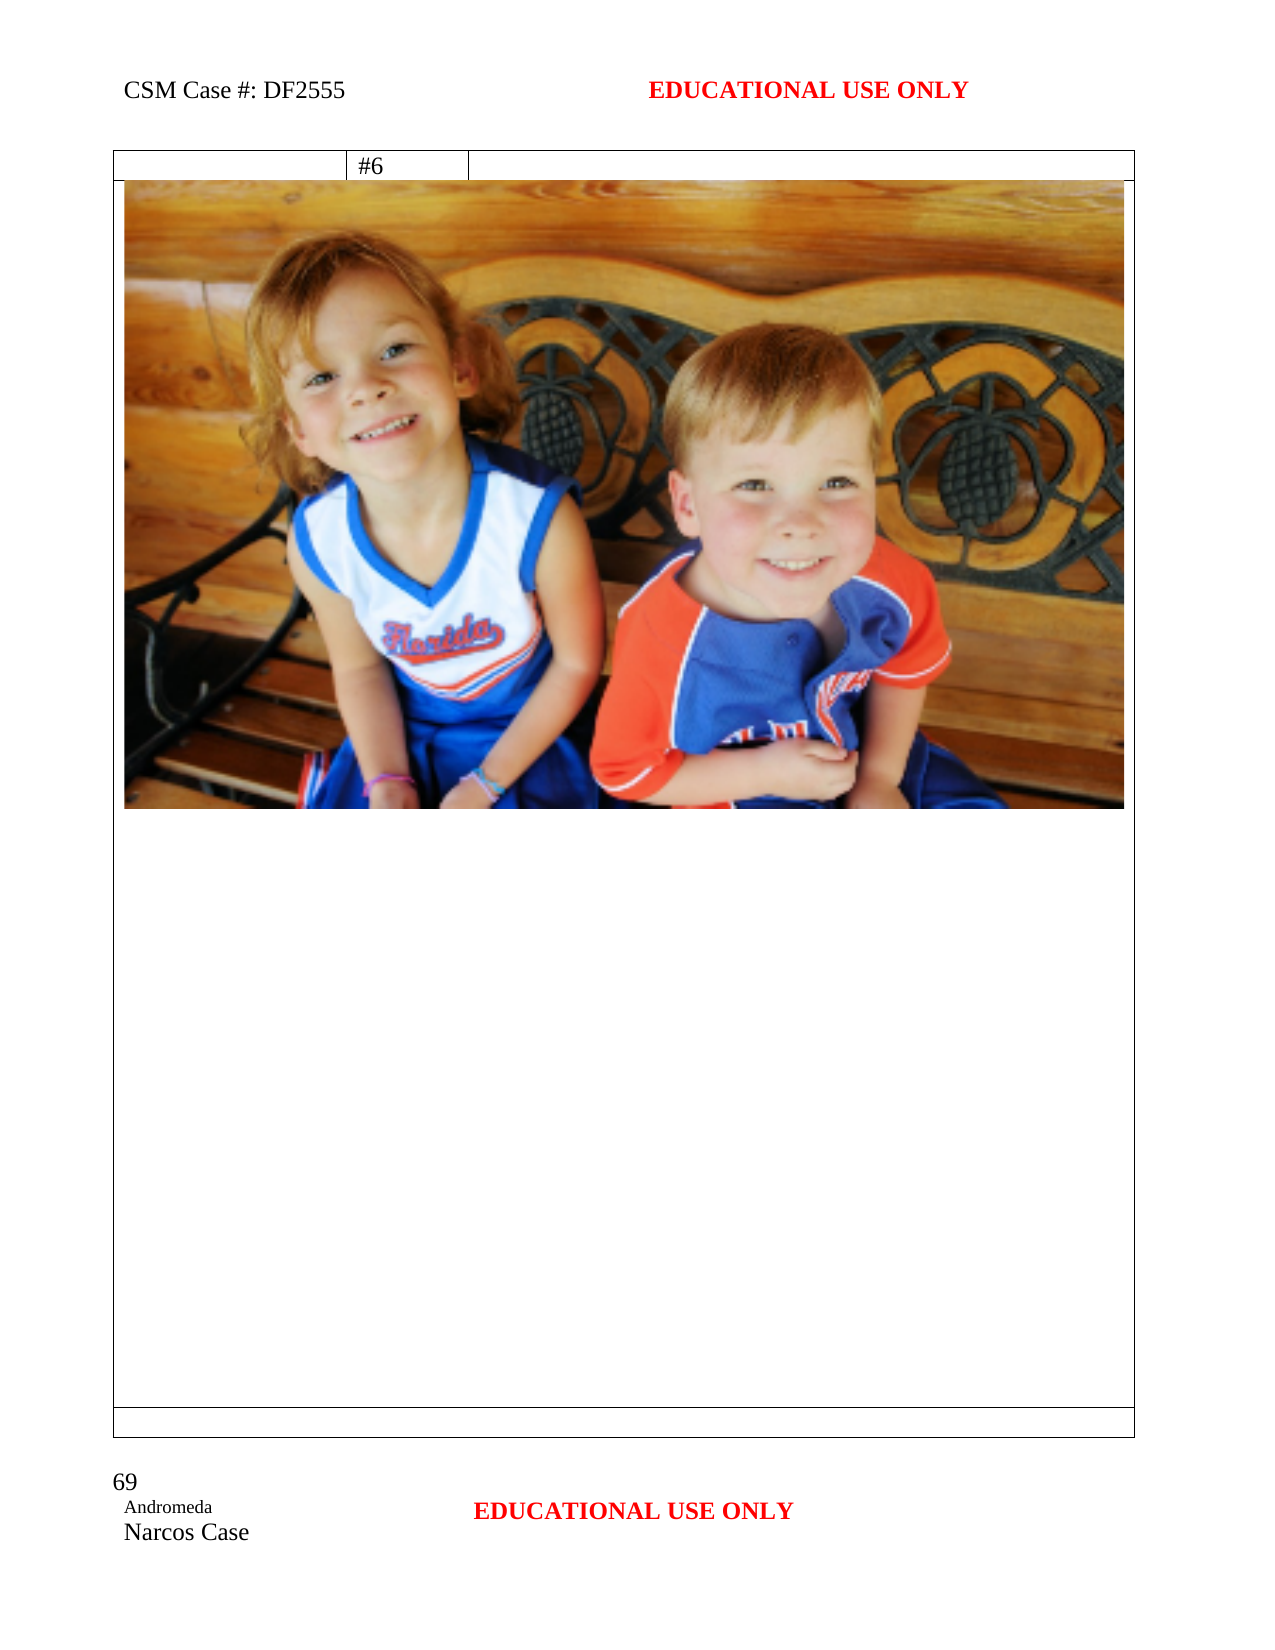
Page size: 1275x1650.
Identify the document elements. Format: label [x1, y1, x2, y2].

picture [124, 180, 1125, 809]
table_cell [114, 151, 346, 180]
table_cell [347, 151, 468, 180]
table_cell [114, 1408, 1134, 1437]
table_cell [114, 181, 1134, 1407]
table_cell [469, 151, 1134, 180]
